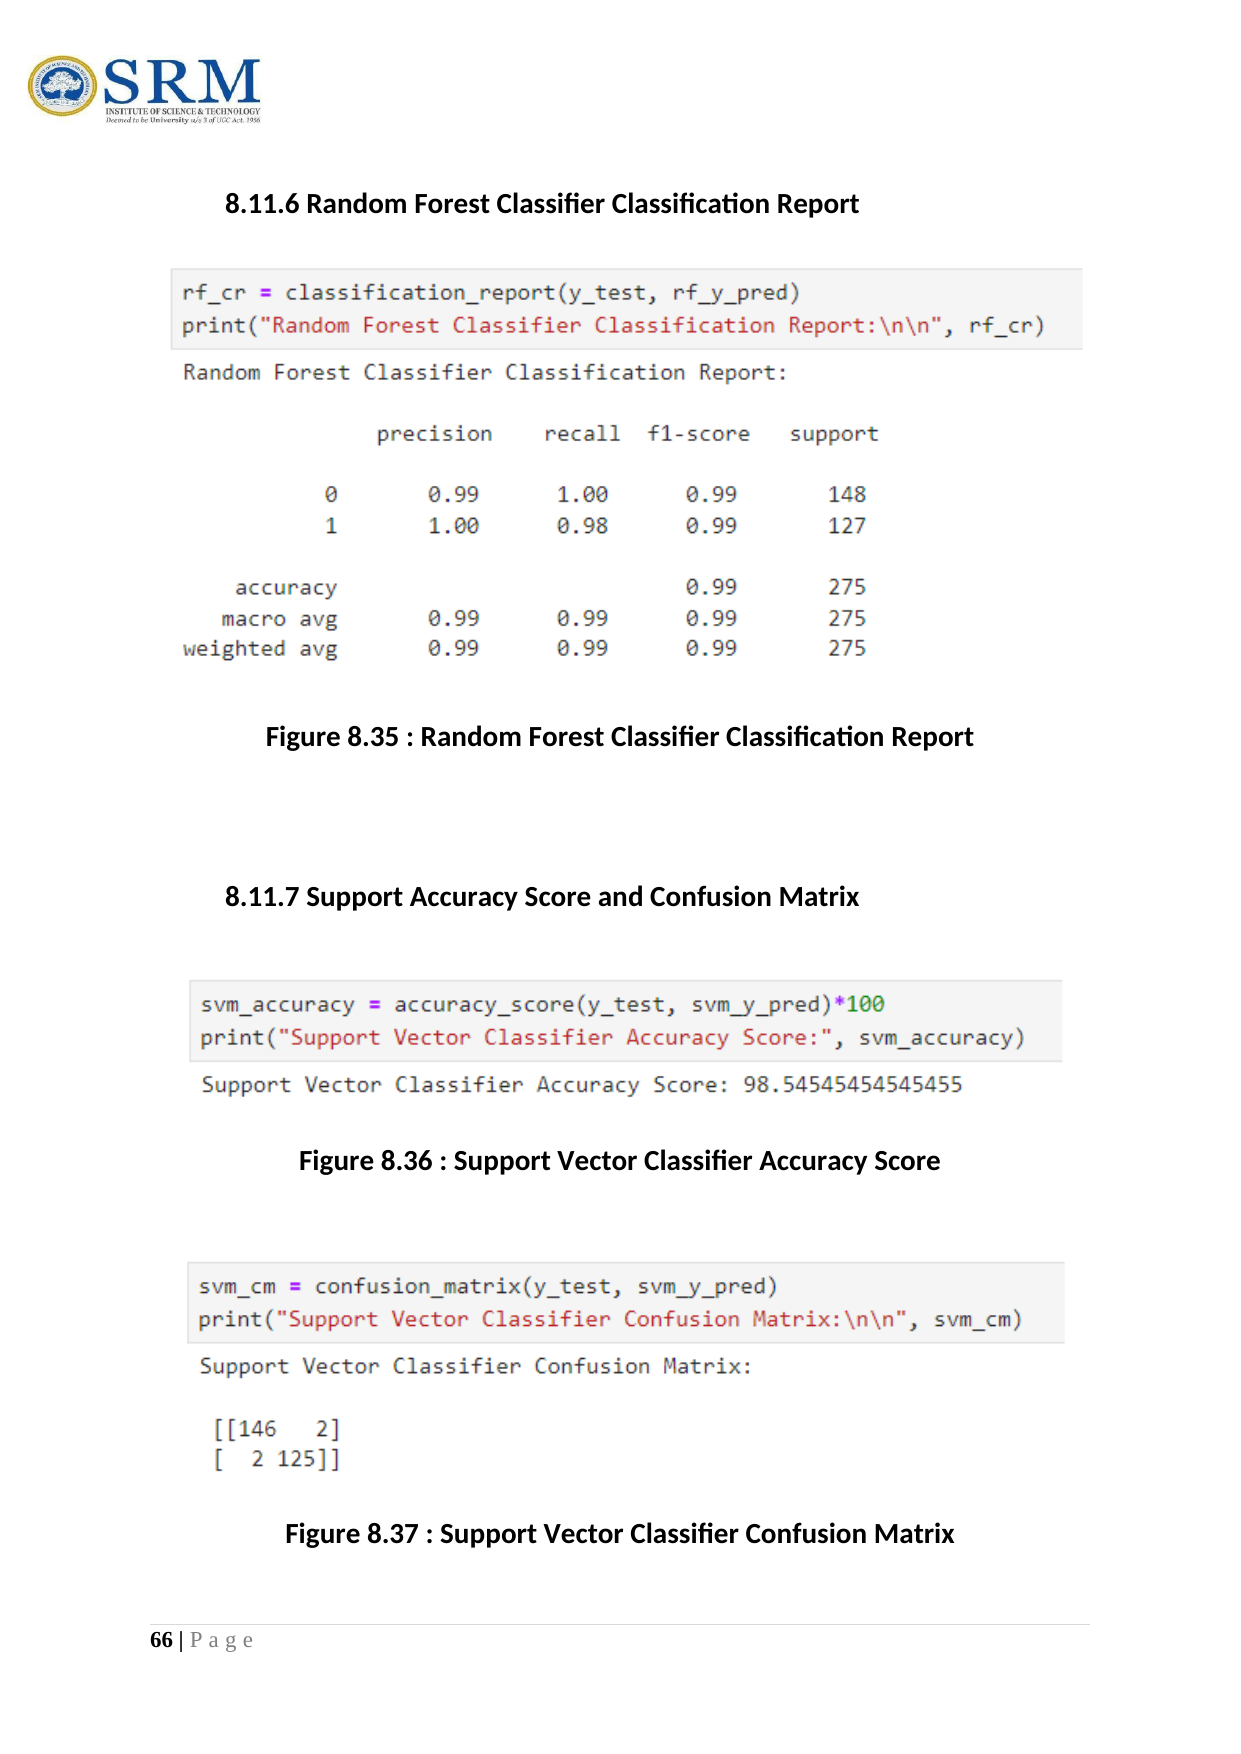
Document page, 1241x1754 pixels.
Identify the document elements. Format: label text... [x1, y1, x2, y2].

text Figure 8.35 : Random Forest Classifier Classification Report [150, 718, 1090, 753]
picture [27, 55, 263, 125]
text Figure 8.36 : Support Vector Classifier Accuracy Score [150, 1142, 1090, 1177]
picture [157, 256, 1083, 692]
picture [177, 967, 1063, 1116]
text 8.11.7 Support Accuracy Score and Confusion Matrix [225, 878, 1090, 913]
picture [175, 1248, 1065, 1490]
text Figure 8.37 : Support Vector Classifier Confusion Matrix [150, 1516, 1090, 1551]
text 8.11.6 Random Forest Classifier Classification Report [225, 186, 1090, 221]
